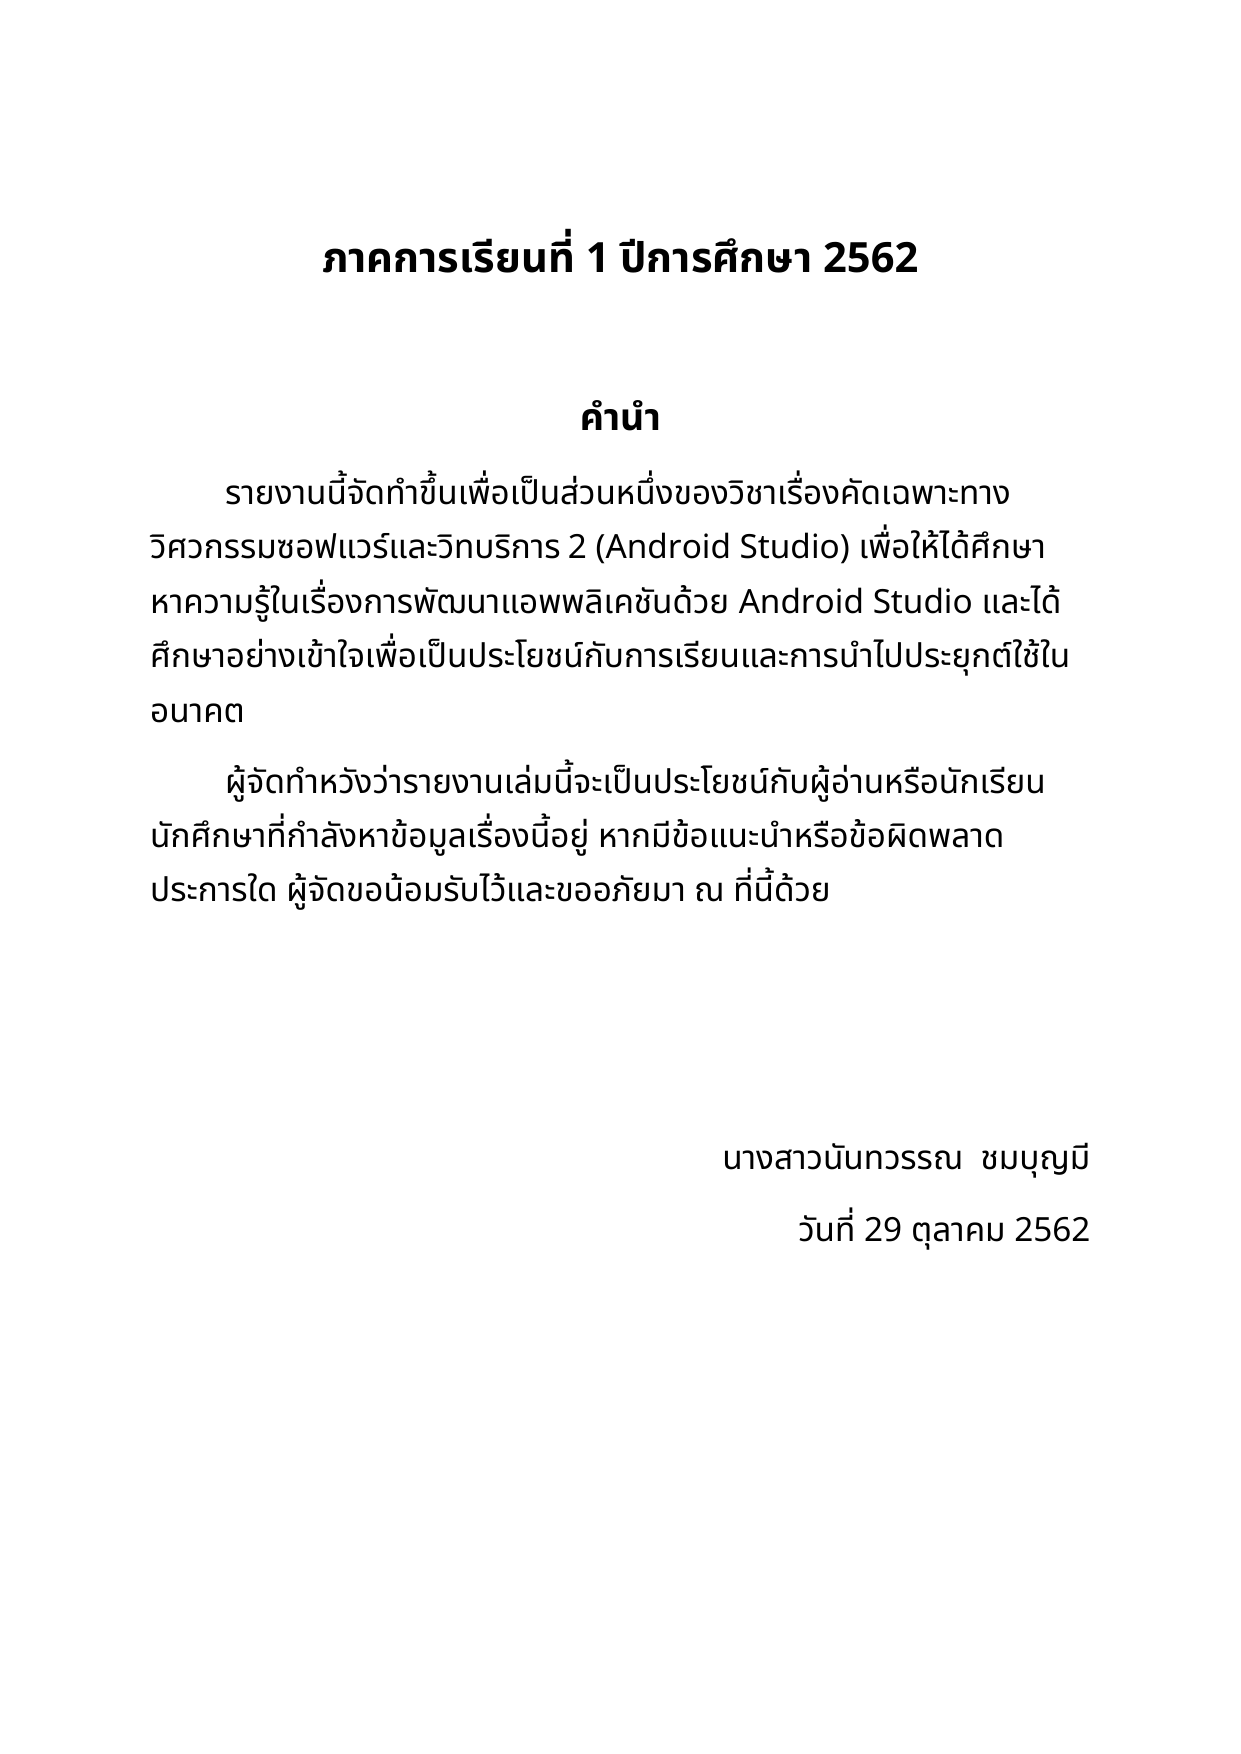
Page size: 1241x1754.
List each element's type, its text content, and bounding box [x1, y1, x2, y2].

text คำนำ [150, 391, 1090, 447]
text นางสาวนันทวรรณ ชมบุญมี [150, 1134, 1090, 1185]
text ผู้จัดทำหวังว่ารายงานเล่มนี้จะเป็นประโยชน์กับผู้อ่านหรือนักเรียน นักศึกษาที่กำลังหาข้อมูลเรื่องนี้อยู่ หากมีข้อแนะนำหรือข้อผิดพลาดประการใด ผู้จัดขอน้อมรับไว้และขออภัยมา ณ ที่นี้ด้วย [150, 758, 1090, 917]
text วันที่ 29 ตุลาคม 2562 [150, 1205, 1090, 1256]
text รายงานนี้จัดทำขึ้นเพื่อเป็นส่วนหนึ่งของวิชาเรื่องคัดเฉพาะทางวิศวกรรมซอฟแวร์และวิทบริการ2 (Android Studio) เพื่อให้ได้ศึกษาหาความรู้ในเรื่องการพัฒนาแอพพลิเคชันด้วย Android Studio และได้ศึกษาอย่างเข้าใจเพื่อเป็นประโยชน์กับการเรียนและการนำไปประยุกต์ใช้ในอนาคต [150, 469, 1090, 737]
text ภาคการเรียนที่ 1 ปีการศึกษา 2562 [150, 228, 1090, 291]
